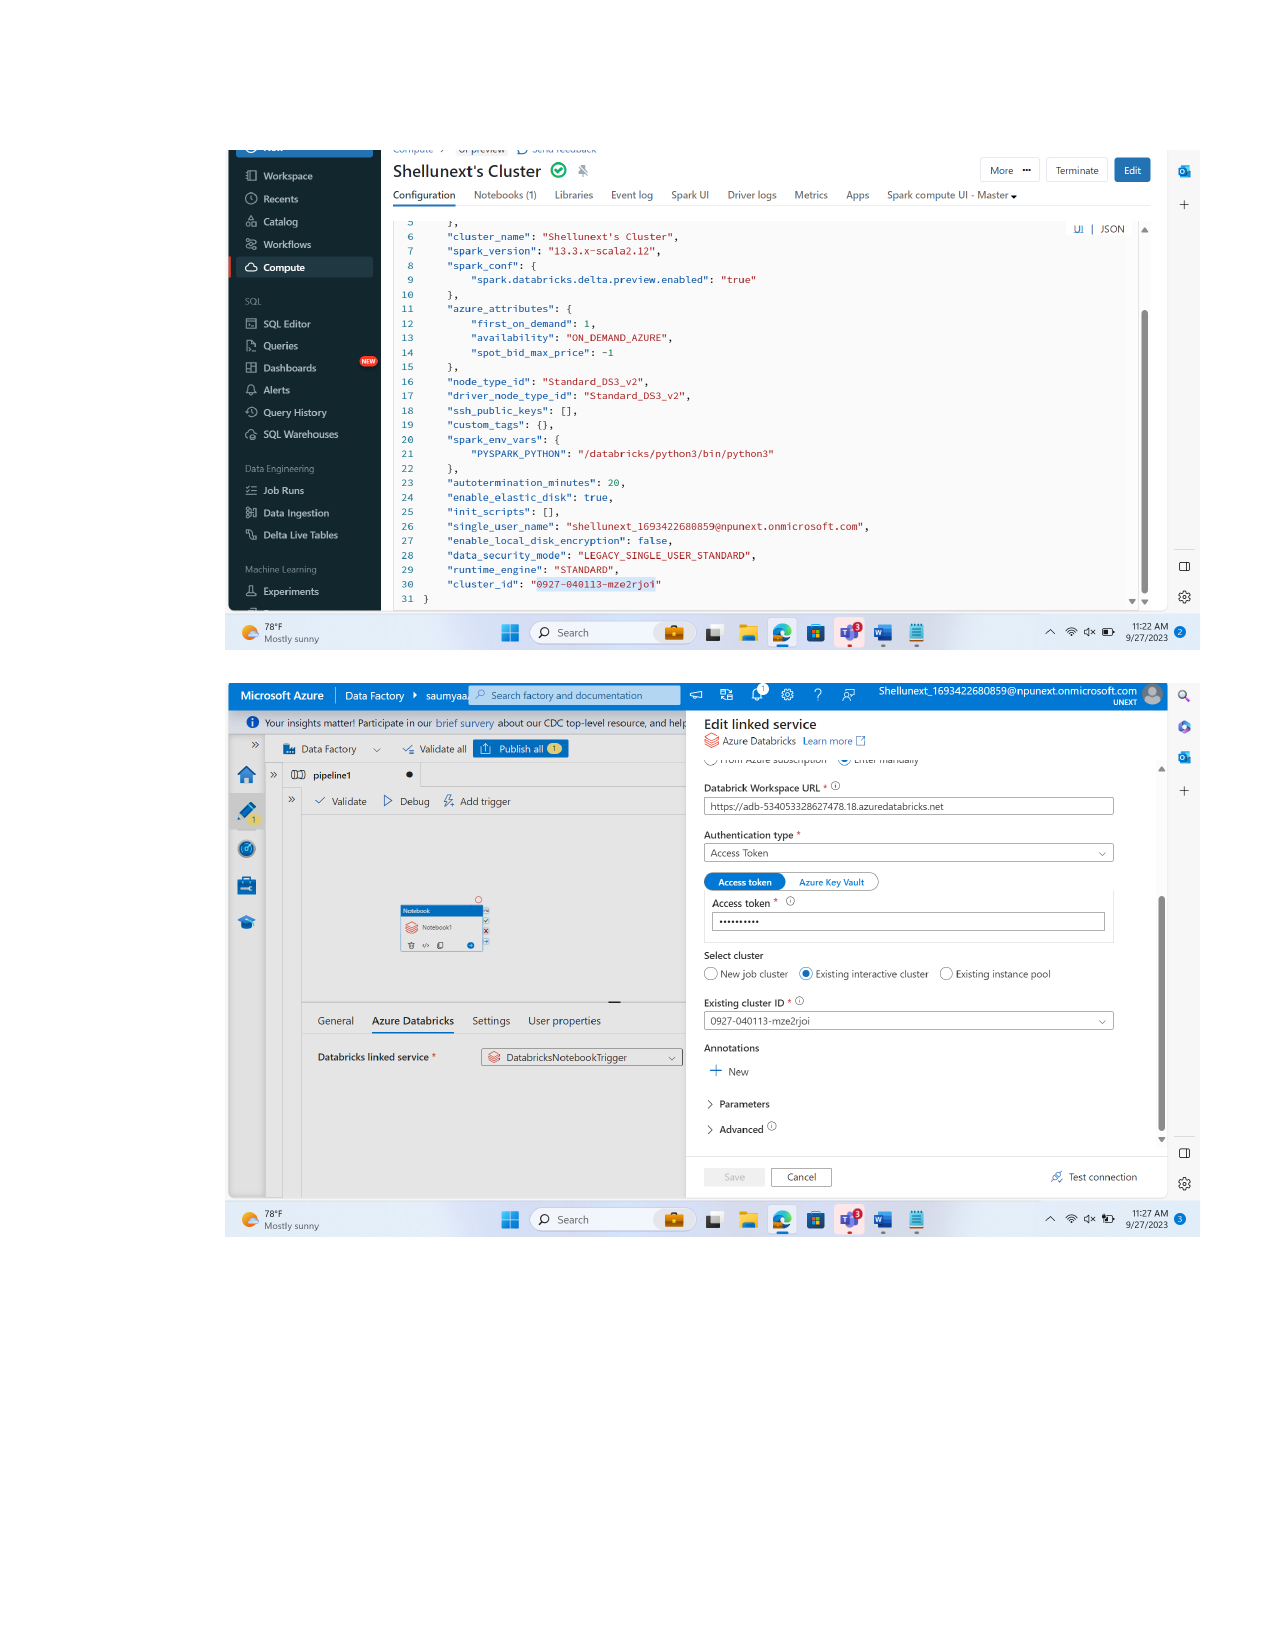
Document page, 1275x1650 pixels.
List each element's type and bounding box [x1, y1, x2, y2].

picture [225, 150, 1200, 650]
picture [225, 683, 1200, 1237]
